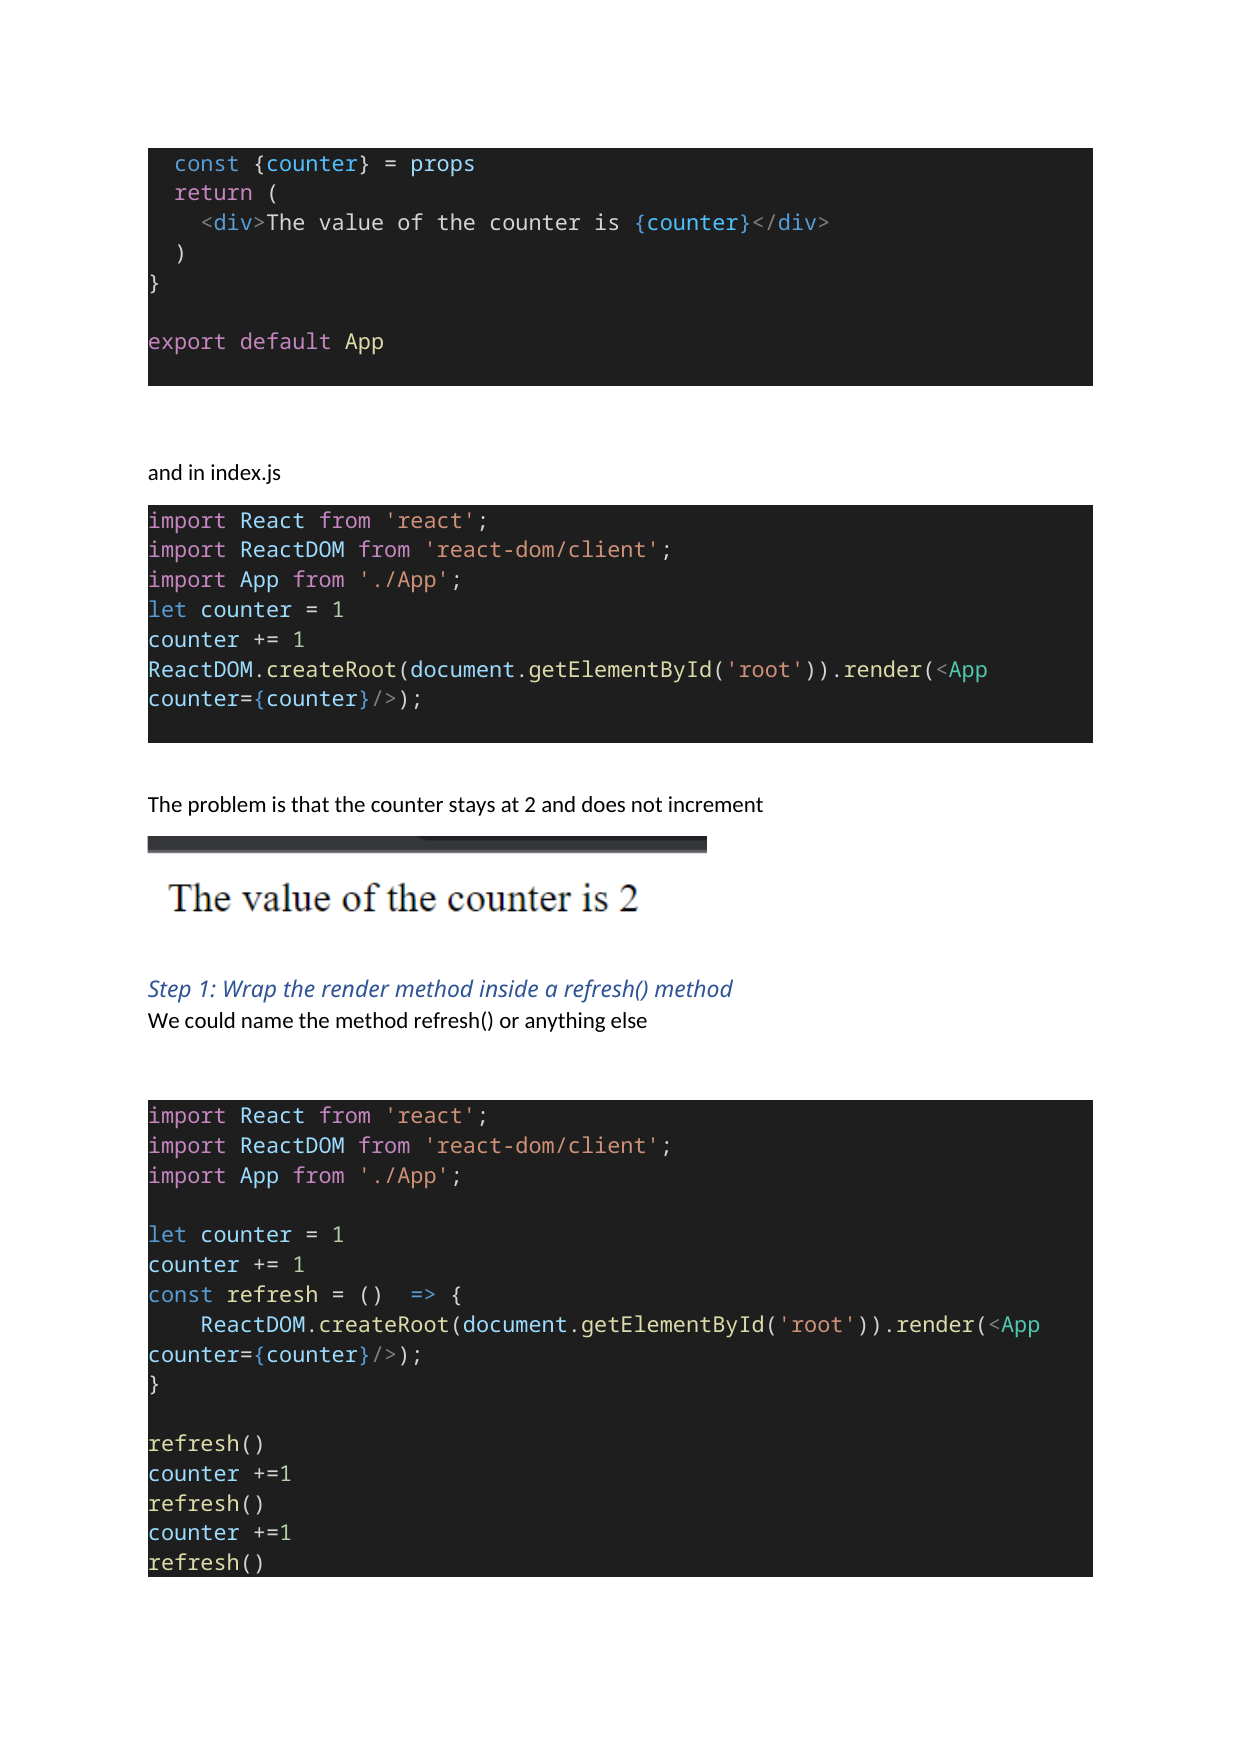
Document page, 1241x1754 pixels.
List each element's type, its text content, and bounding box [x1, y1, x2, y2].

text refresh() [148, 1547, 1093, 1577]
text let counter = 1 [148, 594, 1093, 624]
text export default App [148, 326, 1093, 356]
text The problem is that the counter stays at 2 and does not increment [148, 790, 1093, 818]
text refresh() [148, 1428, 1093, 1458]
text counter += 1 [148, 1249, 1093, 1279]
text const {counter} = props [148, 148, 1093, 177]
text const refresh = () => { [148, 1279, 1093, 1309]
picture [147, 836, 707, 954]
text and in index.js [148, 458, 1093, 486]
text import App from './App'; [148, 1160, 1093, 1190]
text import React from 'react'; [148, 505, 1093, 534]
text let counter = 1 [148, 1219, 1093, 1249]
text import React from 'react'; [148, 1100, 1093, 1130]
text } [148, 1368, 1093, 1398]
text counter +=1 [148, 1458, 1093, 1488]
text refresh() [148, 1488, 1093, 1517]
text } [148, 267, 1093, 297]
subtitle Step 1: Wrap the render method inside a refresh() method [148, 973, 1093, 1004]
text import ReactDOM from 'react-dom/client'; [148, 534, 1093, 564]
text <div>The value of the counter is {counter}</div> [148, 207, 1093, 237]
text ) [148, 237, 1093, 267]
text ReactDOM.createRoot(document.getElementById('root')).render(<App counter={counter}/>); [148, 654, 1093, 713]
text return ( [148, 177, 1093, 207]
text import ReactDOM from 'react-dom/client'; [148, 1130, 1093, 1160]
text ReactDOM.createRoot(document.getElementById('root')).render(<App counter={counter}/>); [148, 1309, 1093, 1368]
text We could name the method refresh() or anything else [148, 1007, 1093, 1034]
text counter += 1 [148, 624, 1093, 654]
text counter +=1 [148, 1517, 1093, 1547]
text import App from './App'; [148, 564, 1093, 594]
